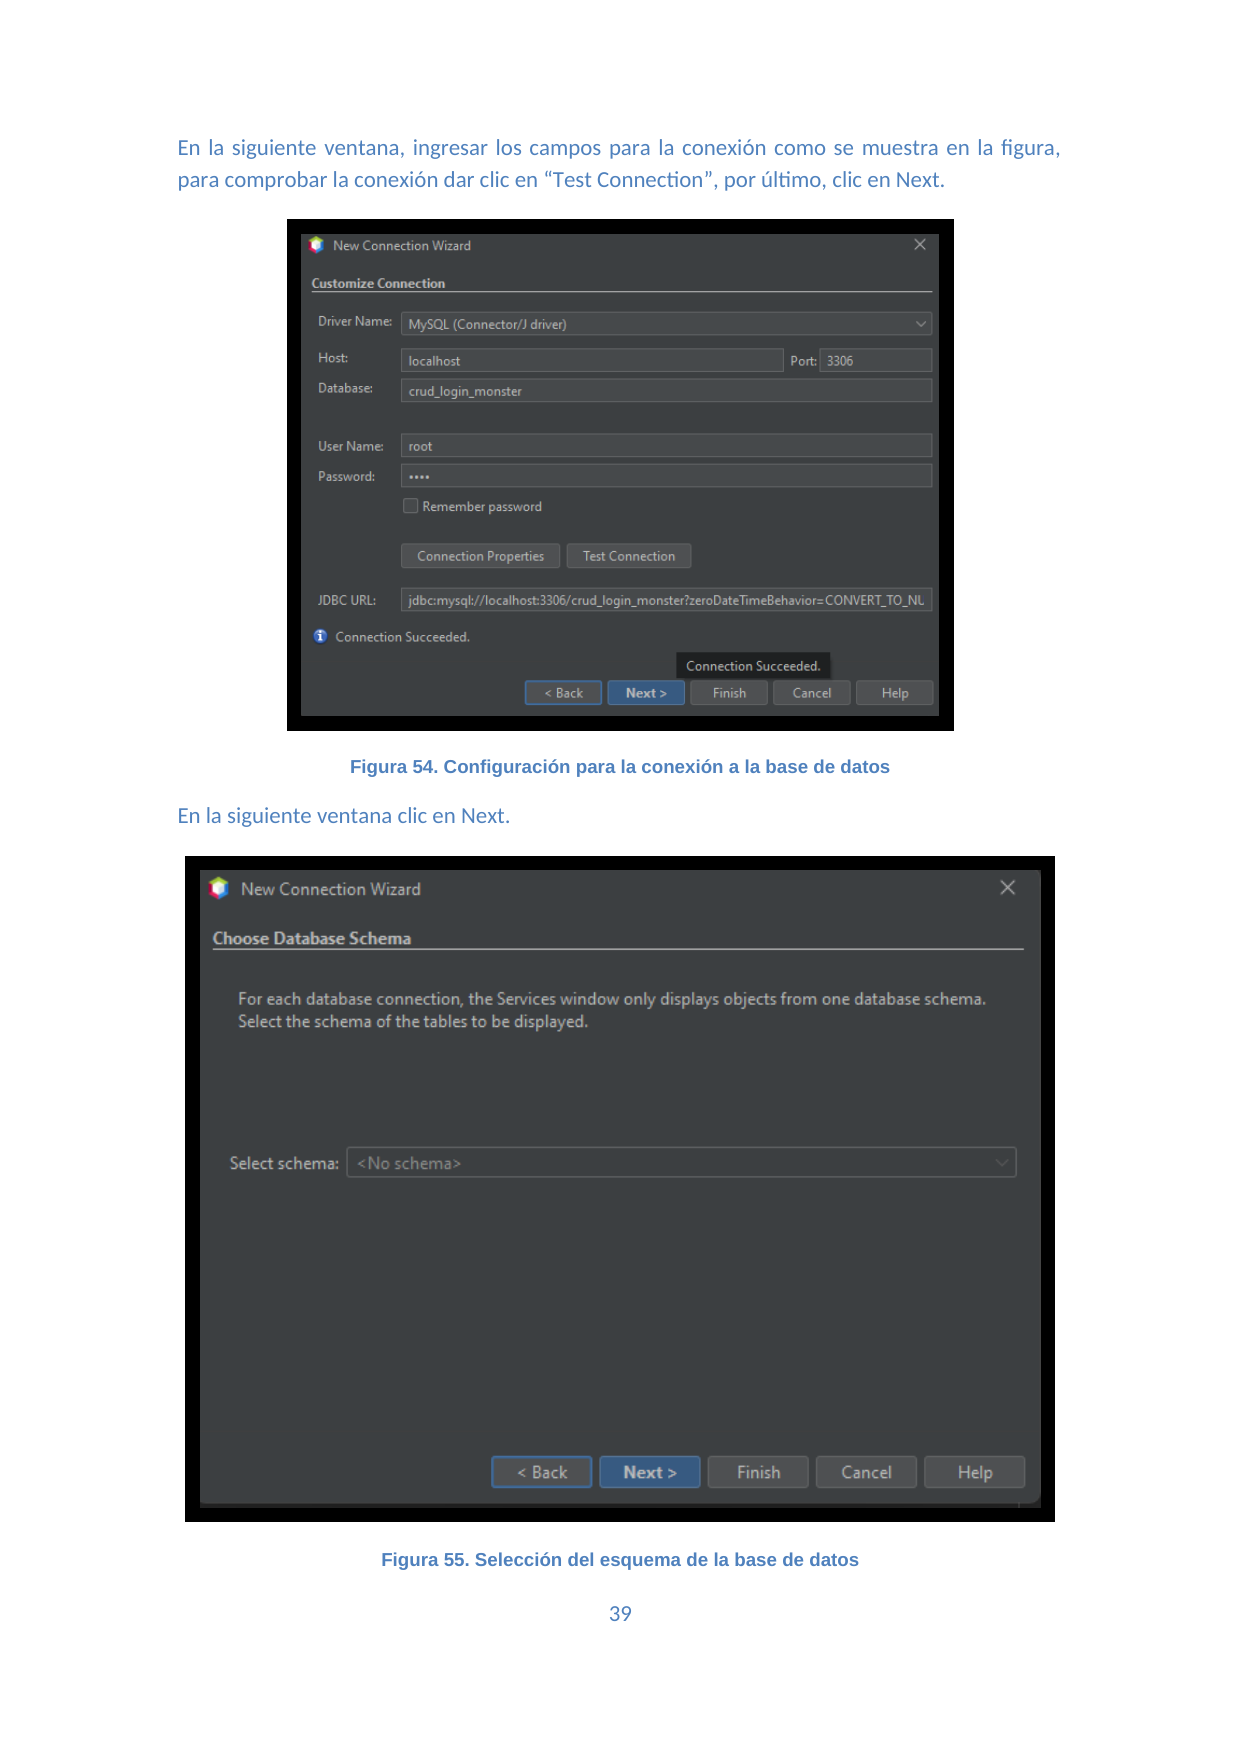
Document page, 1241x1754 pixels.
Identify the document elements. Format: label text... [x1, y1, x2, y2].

text En la siguiente ventana, ingresar los campos para la conexión como se muestra en la figura, para comprobar la conexión dar clic en “Test Connection”, por último, clic en Next. [177, 133, 1063, 193]
text En la siguiente ventana clic en Next. [177, 801, 1063, 829]
picture [200, 870, 1041, 1508]
picture [301, 234, 939, 716]
